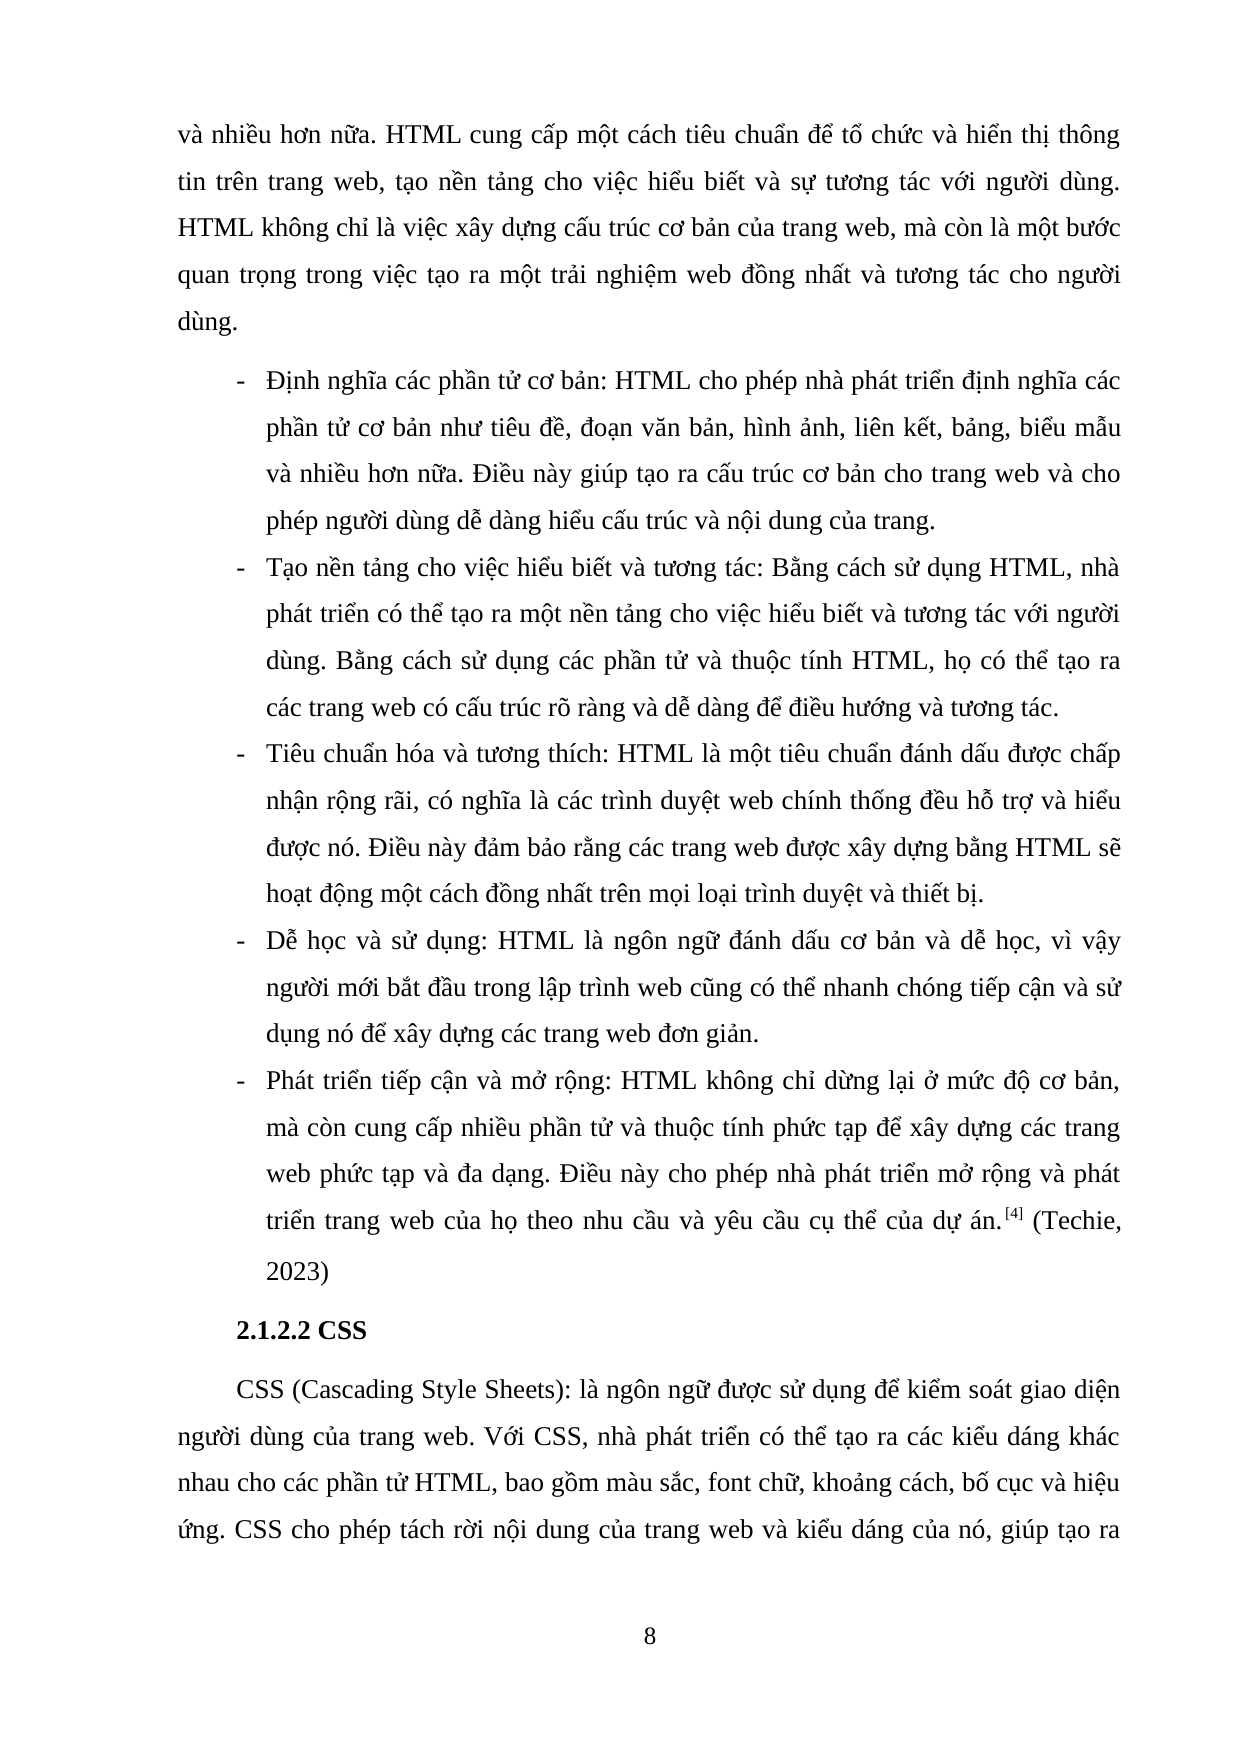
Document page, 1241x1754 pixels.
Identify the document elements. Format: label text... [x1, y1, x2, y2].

list Phát triển tiếp cận và mở rộng: HTML không chỉ dừng lại ở mức độ cơ bản, mà còn cung cấp nhiều phần tử và thuộc tính phức tạp để xây dựng các trang web phức tạp và đa dạng. Điều này cho phép nhà phát triển mở rộng và phát triển trang web của họ theo nhu cầu và yêu cầu cụ thể của dự án.[4] [236, 1064, 1122, 1286]
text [177, 1373, 1122, 1544]
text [177, 118, 1122, 336]
list Dễ học và sử dụng: HTML là ngôn ngữ đánh dấu cơ bản và dễ học, vì vậy người mới bắt đầu trong lập trình web cũng có thể nhanh chóng tiếp cận và sử dụng nó để xây dựng các trang web đơn giản. [236, 924, 1122, 1048]
subtitle 2.1.2.2 CSS [177, 1314, 1122, 1345]
list Tiêu chuẩn hóa và tương thích: HTML là một tiêu chuẩn đánh dấu được chấp nhận rộng rãi, có nghĩa là các trình duyệt web chính thống đều hỗ trợ và hiểu được nó. Điều này đảm bảo rằng các trang web được xây dựng bằng HTML sẽ hoạt động một cách đồng nhất trên mọi loại trình duyệt và thiết bị. [236, 737, 1122, 908]
list Định nghĩa các phần tử cơ bản: HTML cho phép nhà phát triển định nghĩa các phần tử cơ bản như tiêu đề, đoạn văn bản, hình ảnh, liên kết, bảng, biểu mẫu và nhiều hơn nữa. Điều này giúp tạo ra cấu trúc cơ bản cho trang web và cho phép người dùng dễ dàng hiểu cấu trúc và nội dung của trang. [236, 364, 1122, 535]
list Tạo nền tảng cho việc hiểu biết và tương tác: Bằng cách sử dụng HTML, nhà phát triển có thể tạo ra một nền tảng cho việc hiểu biết và tương tác với người dùng. Bằng cách sử dụng các phần tử và thuộc tính HTML, họ có thể tạo ra các trang web có cấu trúc rõ ràng và dễ dàng để điều hướng và tương tác. [236, 551, 1122, 722]
